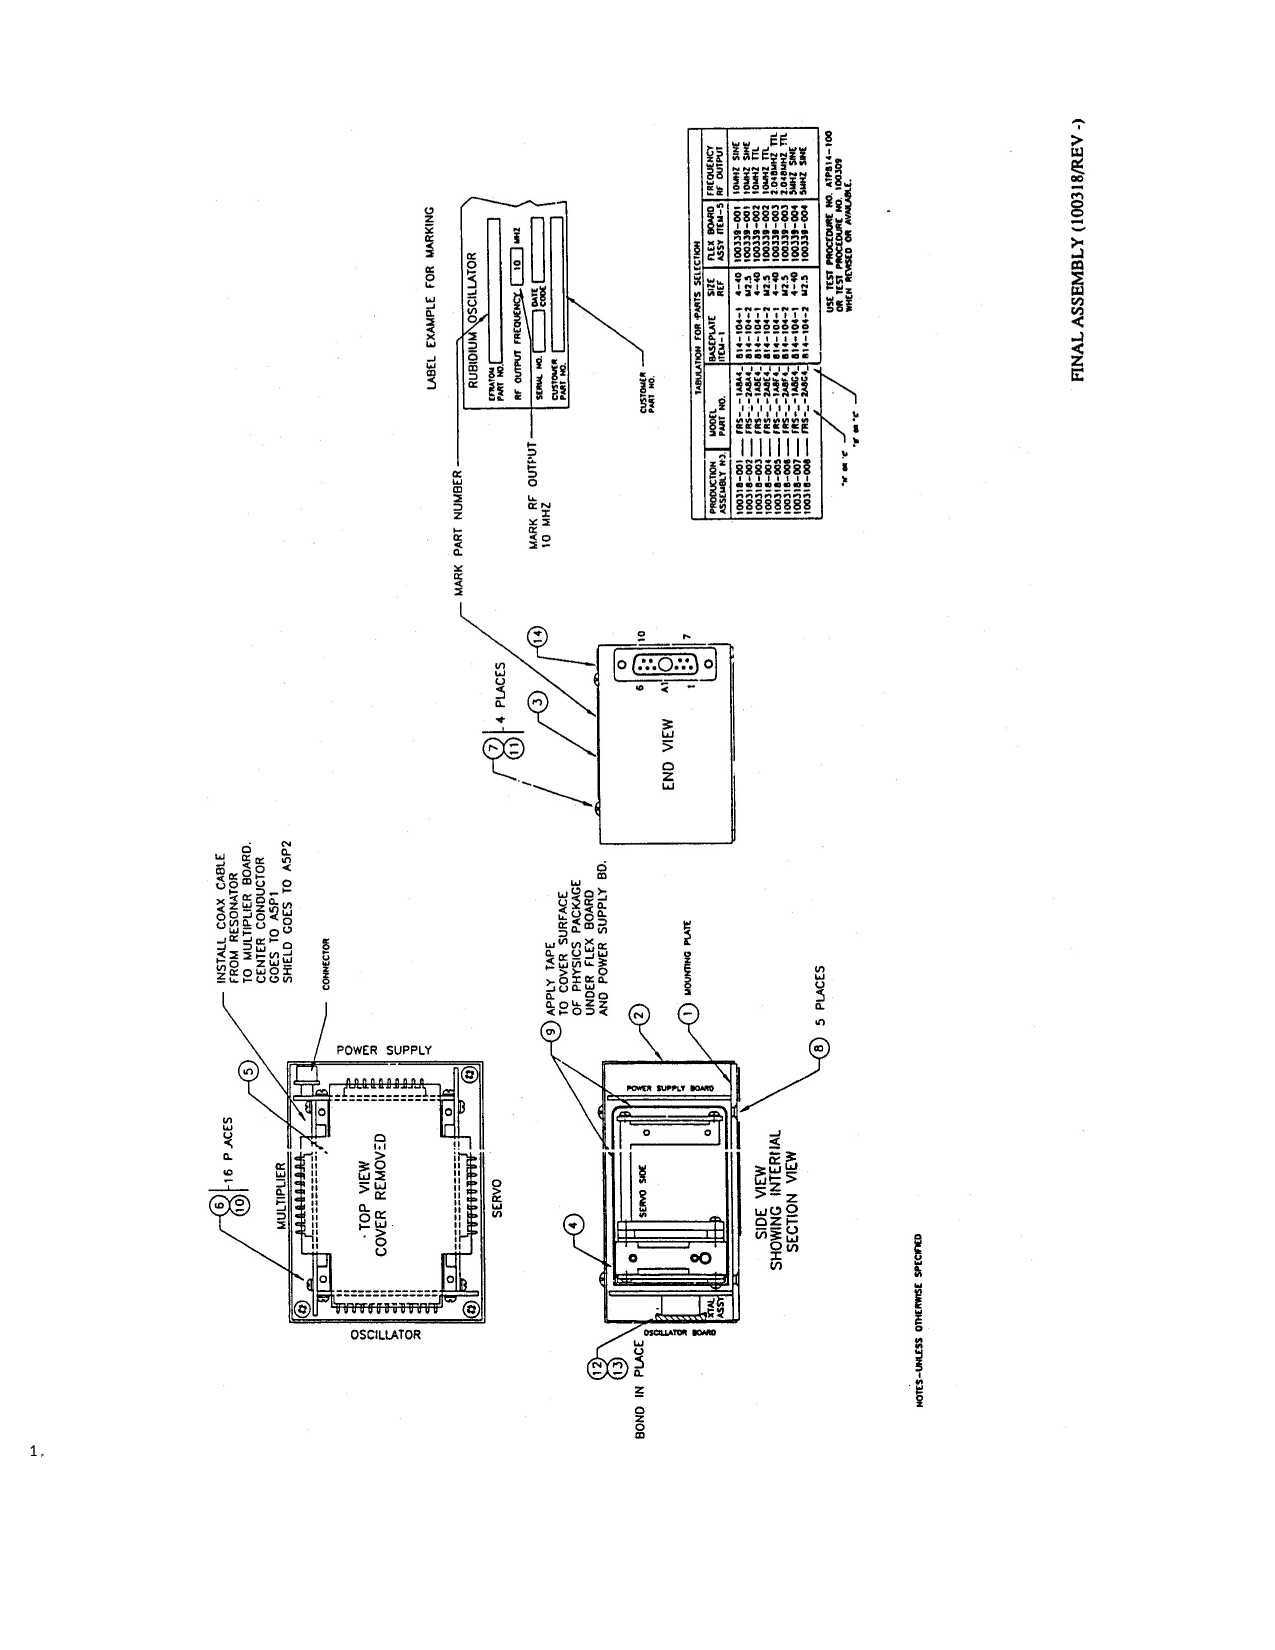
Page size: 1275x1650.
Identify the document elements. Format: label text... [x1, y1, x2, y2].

text 1 [29, 1440, 1203, 1460]
picture [207, 119, 1091, 1439]
